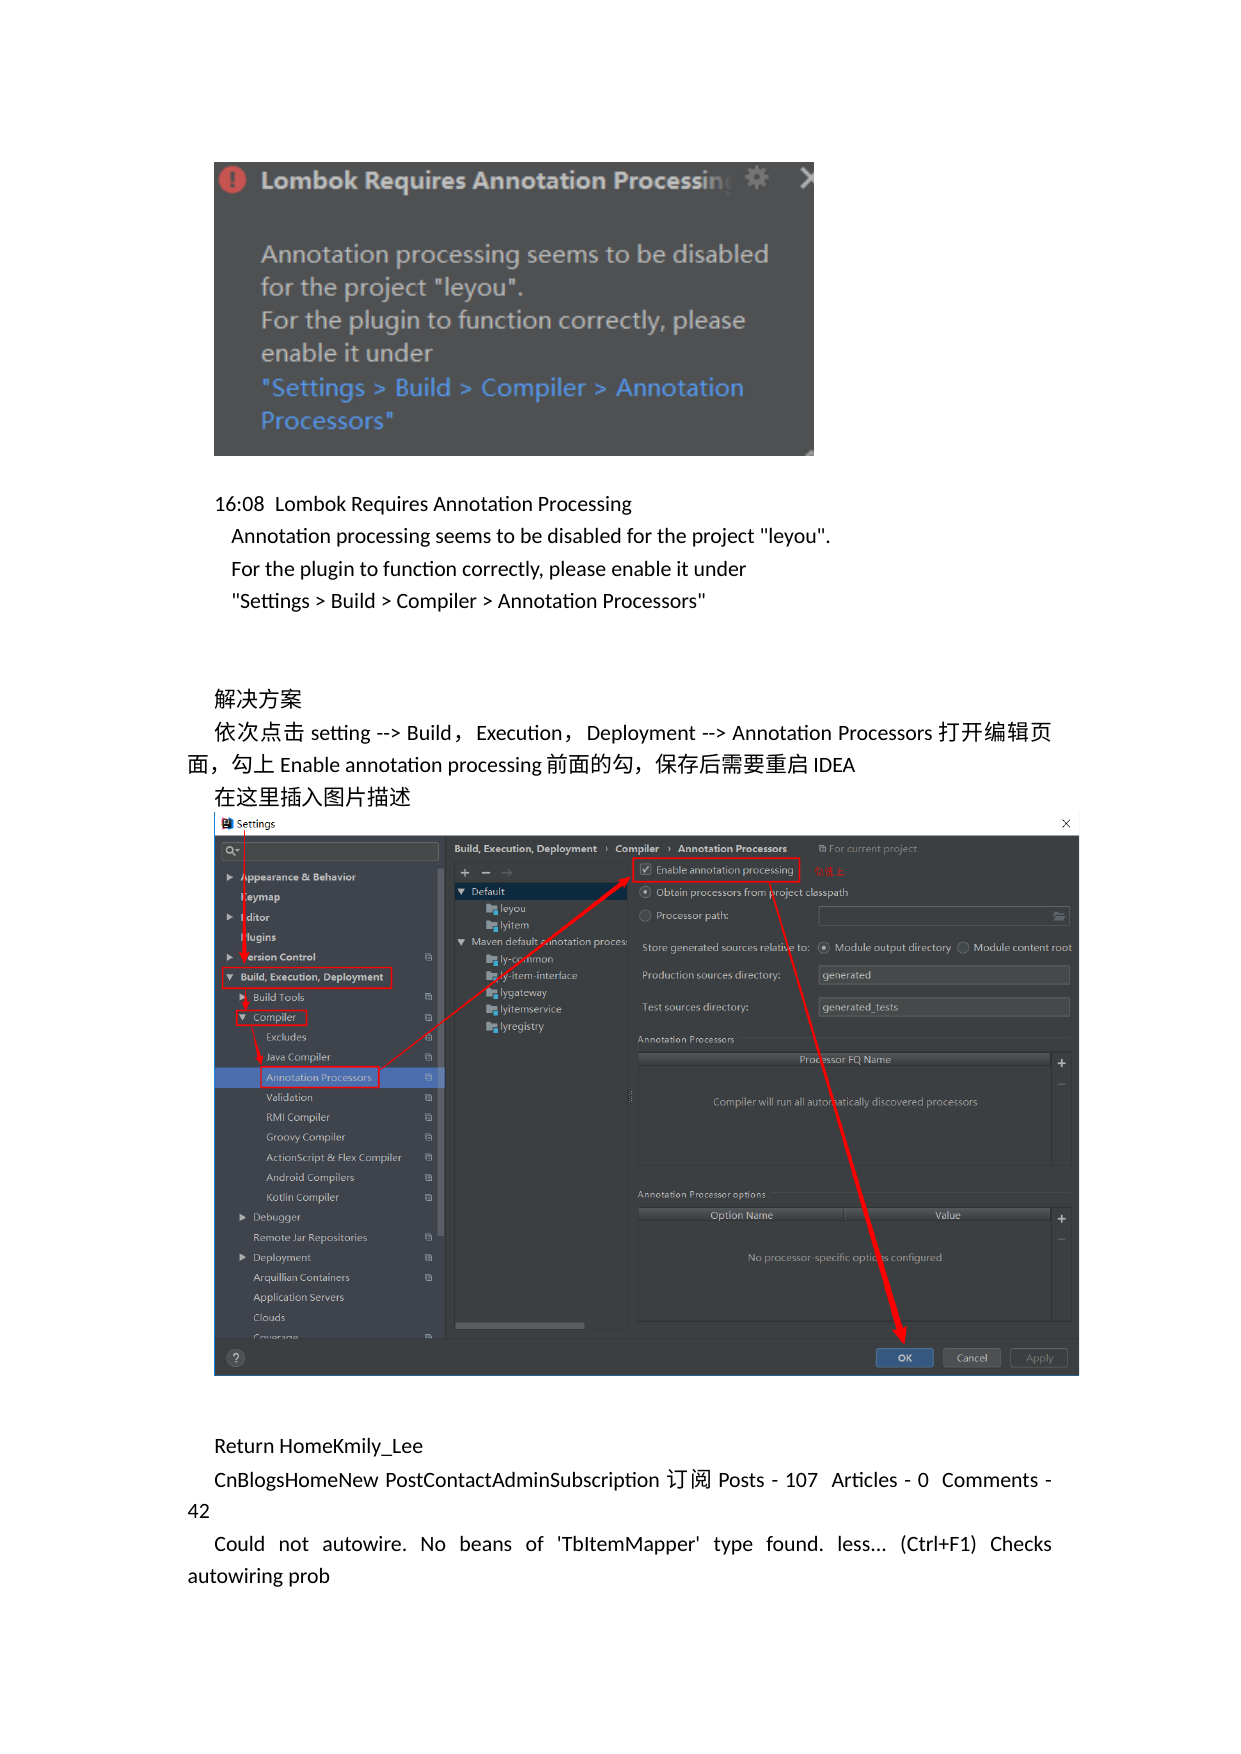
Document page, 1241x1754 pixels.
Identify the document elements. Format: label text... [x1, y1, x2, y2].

text 在这里插入图片描述 [187, 779, 1053, 812]
text 解决方案 [187, 682, 1053, 714]
text For the plugin to function correctly, please enable it under [187, 552, 1053, 584]
text CnBlogsHomeNew PostContactAdminSubscription订阅Posts - 107 Articles - 0 Comments - 42 [187, 1462, 1053, 1527]
text Annotation processing seems to be disabled for the project "leyou". [187, 519, 1053, 552]
text 16:08 Lombok Requires Annotation Processing [187, 487, 1053, 519]
text Could not autowire. No beans of 'TbItemMapper' type found. less... (Ctrl+F1) Checks autowiring prob [187, 1527, 1053, 1592]
text Return HomeKmily_Lee [187, 1429, 1053, 1462]
picture [214, 812, 1080, 1376]
text "Settings > Build > Compiler > Annotation Processors" [187, 584, 1053, 617]
picture [214, 162, 814, 456]
text 依次点击setting --> Build，Execution，Deployment --> Annotation Processors打开编辑页面，勾上 Enable annotation processing前面的勾，保存后需要重启IDEA [187, 714, 1053, 779]
